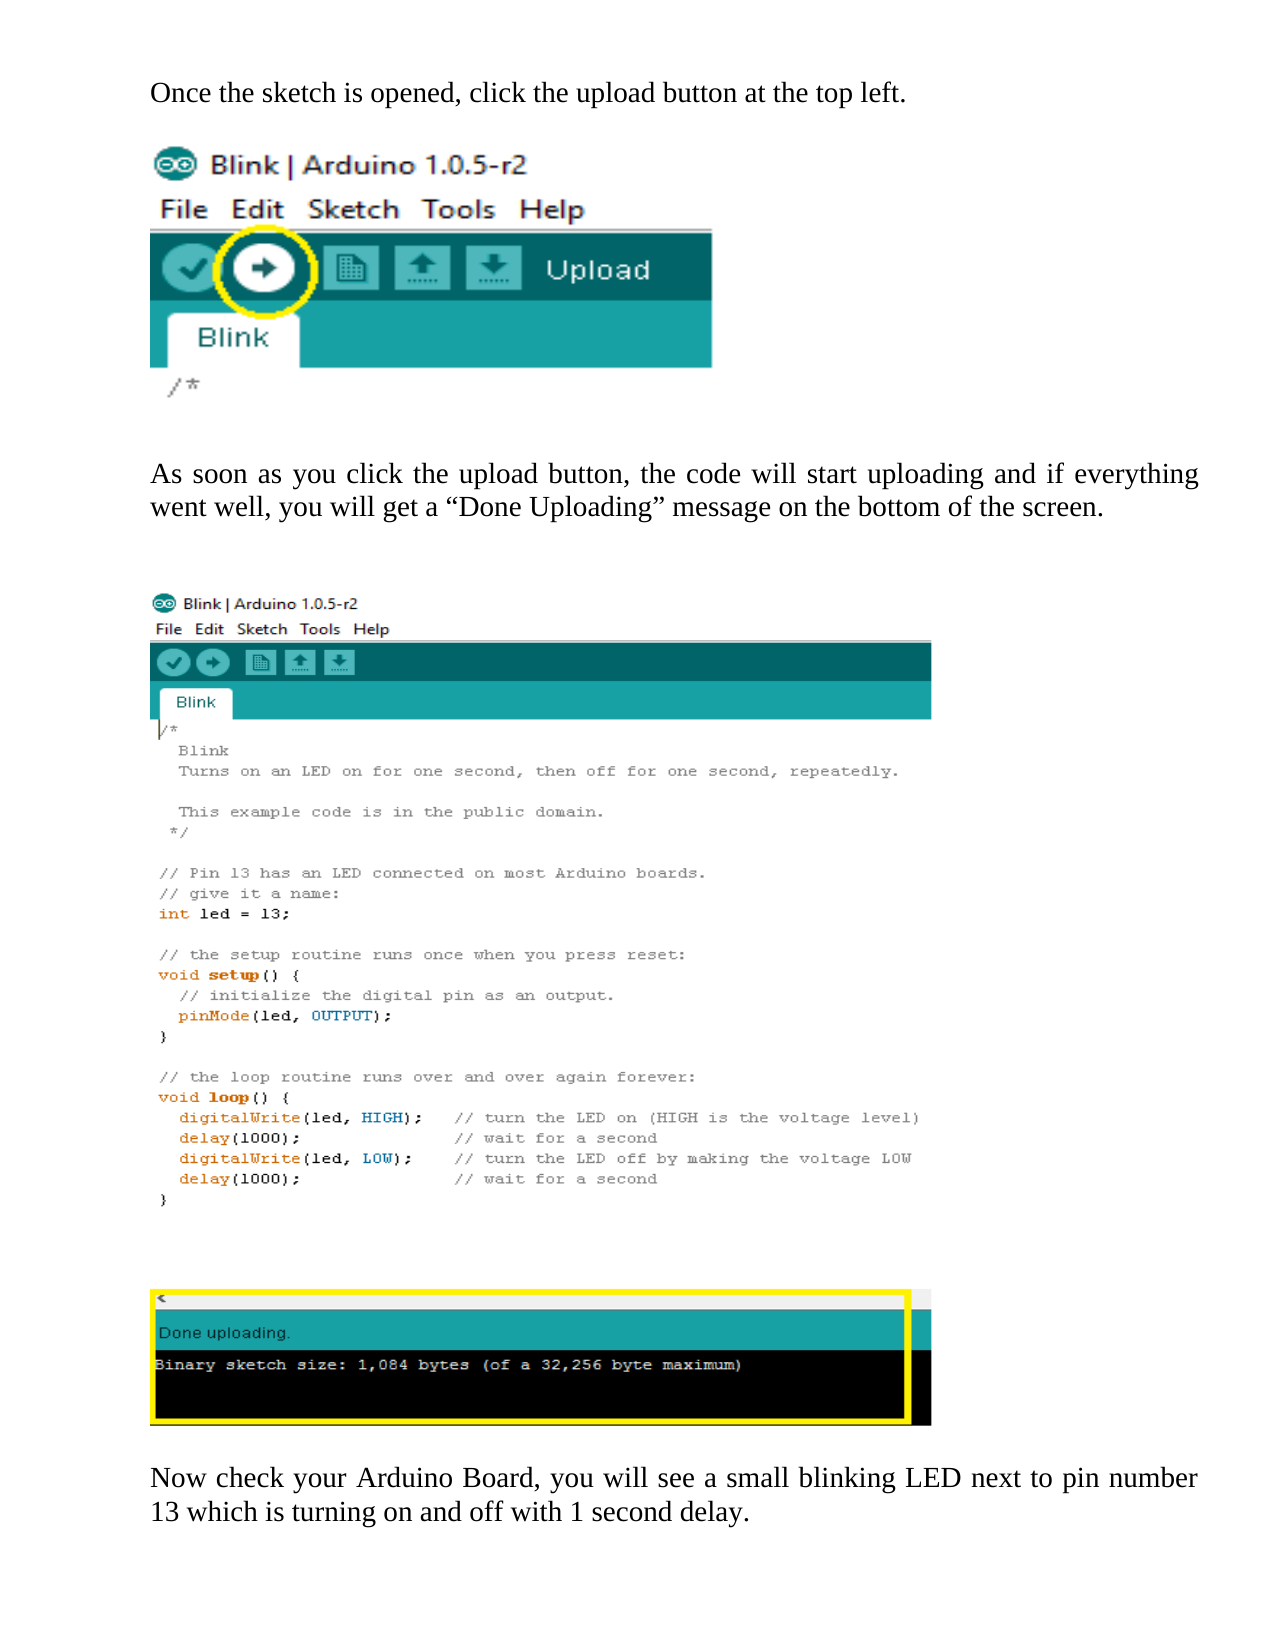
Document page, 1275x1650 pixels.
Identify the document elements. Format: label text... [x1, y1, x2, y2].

list Once the sketch is opened, click the upload button at the top left. [150, 75, 1200, 108]
list As soon as you click the upload button, the code will start uploading and if everything went well, you will get a “Done Uploading” message on the bottom of the screen. [150, 456, 1200, 523]
picture [150, 142, 747, 423]
picture [150, 590, 932, 1427]
list Now check your Arduino Board, you will see a small blinking LED next to pin number 13 which is turning on and off with 1 second delay. [150, 1461, 1200, 1528]
